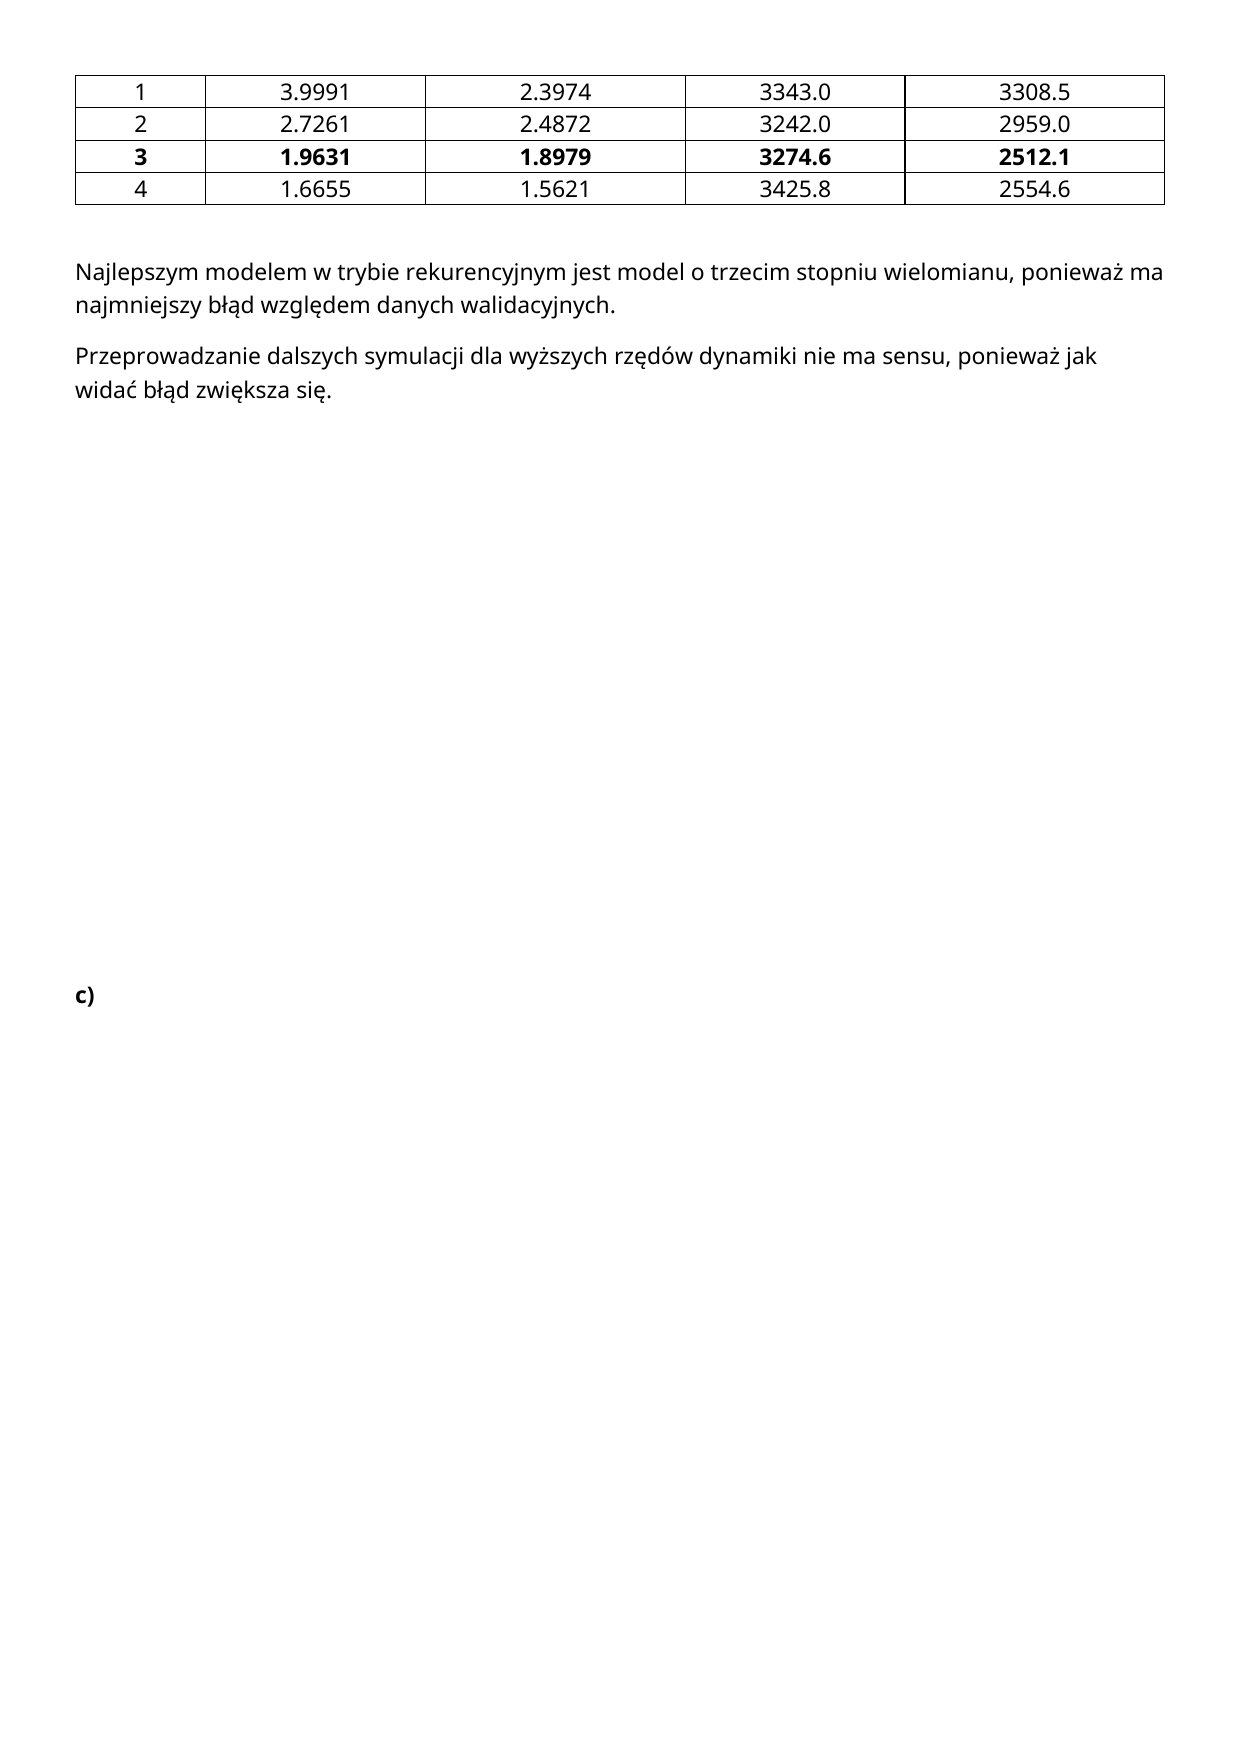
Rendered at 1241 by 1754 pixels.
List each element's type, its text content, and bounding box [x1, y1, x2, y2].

table_cell 3343.0 [686, 76, 904, 107]
table_cell 2.4872 [426, 108, 685, 139]
table_cell 3425.8 [686, 173, 904, 204]
table_cell 2554.6 [906, 173, 1164, 204]
text c) [75, 978, 1165, 1010]
table_cell 3274.6 [686, 141, 904, 172]
table_cell 2.3974 [426, 76, 685, 107]
table_cell 3.9991 [206, 76, 425, 107]
table_cell 1.9631 [206, 141, 425, 172]
table_cell 2.7261 [206, 108, 425, 139]
table_cell 1.8979 [426, 141, 685, 172]
table_cell 3308.5 [906, 76, 1164, 107]
table_cell 2959.0 [906, 108, 1164, 139]
table_cell 4 [76, 173, 205, 204]
table_cell 3242.0 [686, 108, 904, 139]
table_cell 3 [76, 141, 205, 172]
table_cell 1.6655 [206, 173, 425, 204]
text Najlepszym modelem w trybie rekurencyjnym jest model o trzecim stopniu wielomianu, ponieważ ma najmniejszy błąd względem danych walidacyjnych. [75, 256, 1165, 321]
table_cell 2512.1 [906, 141, 1164, 172]
table_cell 2 [76, 108, 205, 139]
table_cell 1.5621 [426, 173, 685, 204]
text Przeprowadzanie dalszych symulacji dla wyższych rzędów dynamiki nie ma sensu, ponieważ jak widać błąd zwiększa się. [75, 340, 1165, 405]
table_cell 1 [76, 76, 205, 107]
